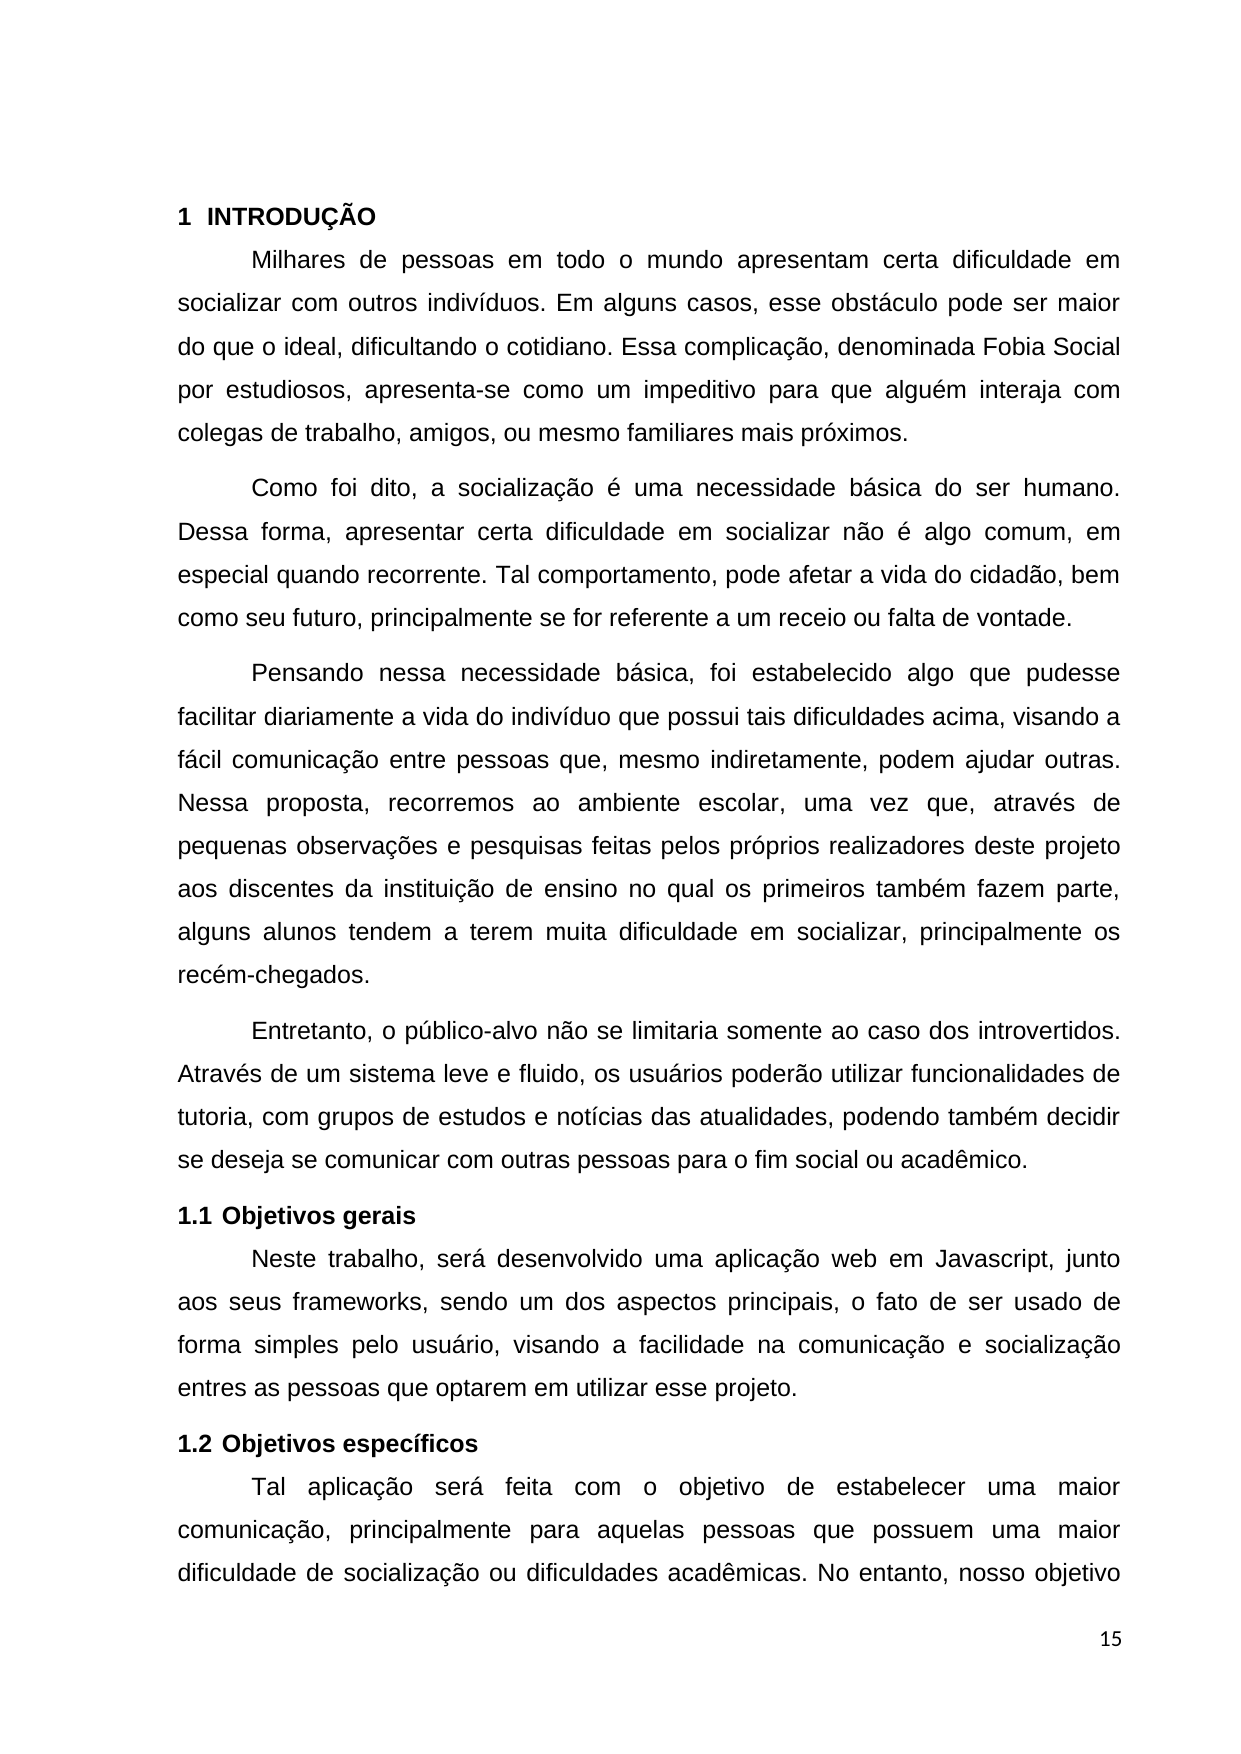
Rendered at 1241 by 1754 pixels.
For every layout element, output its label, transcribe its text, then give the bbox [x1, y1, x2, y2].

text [177, 1472, 1122, 1587]
text Milhares de pessoas em todo o mundo apresentam certa dificuldade em socializar com outros indivíduos. Em alguns casos, esse obstáculo pode ser maior do que o ideal, dificultando o cotidiano. Essa complicação, denominada Fobia Social por estudiosos, apresenta-se como um impeditivo para que alguém interaja com colegas de trabalho, amigos, ou mesmo familiares mais próximos. [177, 245, 1122, 447]
text Objetivos específicos [177, 1429, 1122, 1458]
text Entretanto, o público-alvo não se limitaria somente ao caso dos introvertidos. Através de um sistema leve e fluido, os usuários poderão utilizar funcionalidades de tutoria, com grupos de estudos e notícias das atualidades, podendo também decidir se deseja se comunicar com outras pessoas para o fim social ou acadêmico. [177, 1016, 1122, 1174]
text Objetivos gerais [177, 1201, 1122, 1230]
text Pensando nessa necessidade básica, foi estabelecido algo que pudesse facilitar diariamente a vida do indivíduo que possui tais dificuldades acima, visando a fácil comunicação entre pessoas que, mesmo indiretamente, podem ajudar outras. Nessa proposta, recorremos ao ambiente escolar, uma vez que, através de pequenas observações e pesquisas feitas pelos próprios realizadores deste projeto aos discentes da instituição de ensino no qual os primeiros também fazem parte, alguns alunos tendem a terem muita dificuldade em socializar, principalmente os recém-chegados. [177, 658, 1122, 989]
text Como foi dito, a socialização é uma necessidade básica do ser humano. Dessa forma, apresentar certa dificuldade em socializar não é algo comum, em especial quando recorrente. Tal comportamento, pode afetar a vida do cidadão, bem como seu futuro, principalmente se for referente a um receio ou falta de vontade. [177, 473, 1122, 632]
subtitle INTRODUÇÃO [177, 202, 1122, 231]
text Neste trabalho, será desenvolvido uma aplicação web em Javascript, junto aos seus frameworks, sendo um dos aspectos principais, o fato de ser usado de forma simples pelo usuário, visando a facilidade na comunicação e socialização entres as pessoas que optarem em utilizar esse projeto. [177, 1244, 1122, 1402]
